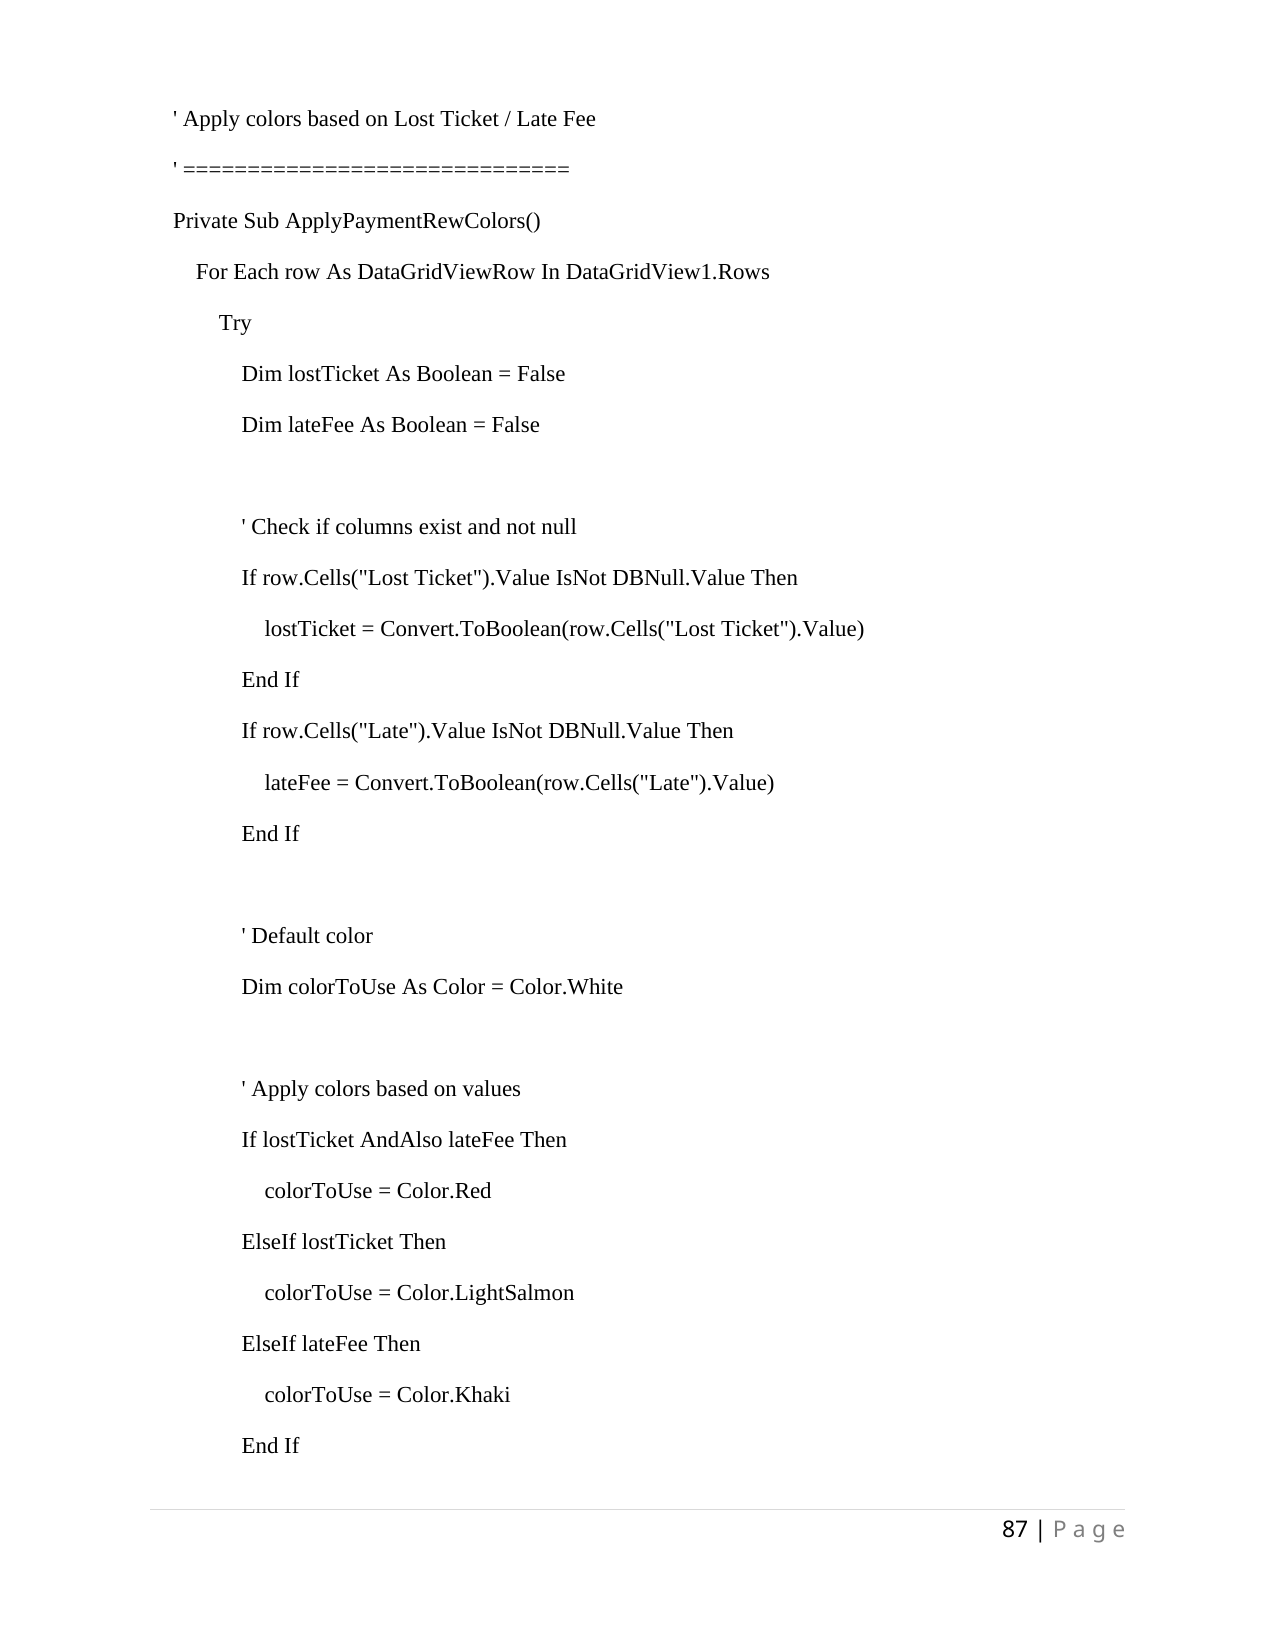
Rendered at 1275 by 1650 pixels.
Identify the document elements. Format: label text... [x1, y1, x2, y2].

text ElseIf lostTicket Then [150, 1228, 1125, 1254]
text lostTicket = Convert.ToBoolean(row.Cells("Lost Ticket").Value) [150, 615, 1125, 642]
text lateFee = Convert.ToBoolean(row.Cells("Late").Value) [150, 768, 1125, 795]
text Private Sub ApplyPaymentRewColors() [150, 207, 1125, 233]
text End If [150, 666, 1125, 693]
text colorToUse = Color.LightSalmon [150, 1279, 1125, 1305]
text ' Apply colors based on values [150, 1075, 1125, 1101]
text If row.Cells("Lost Ticket").Value IsNot DBNull.Value Then [150, 564, 1125, 591]
text If row.Cells("Late").Value IsNot DBNull.Value Then [150, 717, 1125, 744]
text ' Apply colors based on Lost Ticket / Late Fee [150, 105, 1125, 131]
text colorToUse = Color.Khaki [150, 1381, 1125, 1407]
text Dim lostTicket As Boolean = False [150, 360, 1125, 387]
text Try [150, 309, 1125, 336]
text ElseIf lateFee Then [150, 1330, 1125, 1356]
text For Each row As DataGridViewRow In DataGridView1.Rows [150, 258, 1125, 284]
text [150, 156, 1125, 182]
text End If [150, 1432, 1125, 1458]
text If lostTicket AndAlso lateFee Then [150, 1126, 1125, 1152]
text ' Check if columns exist and not null [150, 513, 1125, 540]
text Dim lateFee As Boolean = False [150, 411, 1125, 438]
text colorToUse = Color.Red [150, 1177, 1125, 1203]
text Dim colorToUse As Color = Color.White [150, 973, 1125, 999]
text ' Default color [150, 922, 1125, 948]
text End If [150, 819, 1125, 846]
